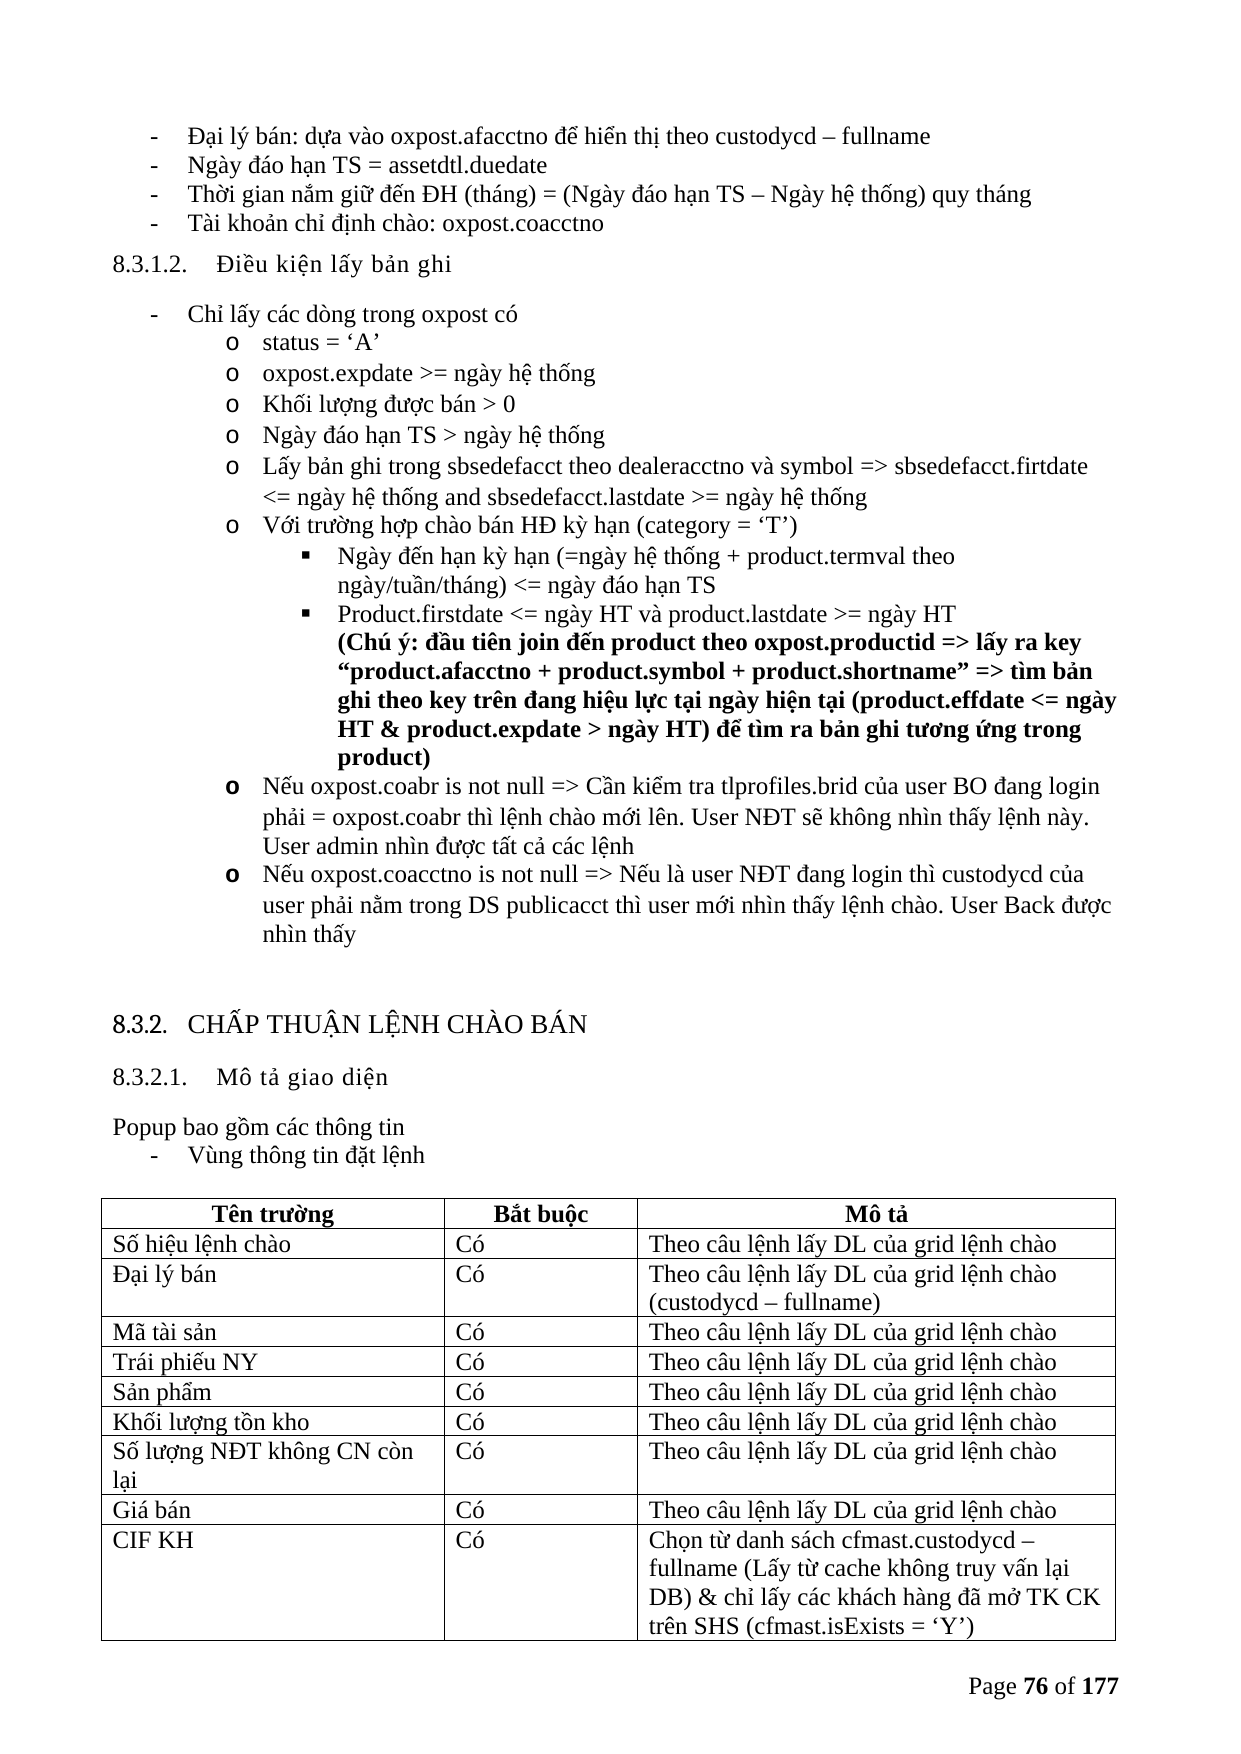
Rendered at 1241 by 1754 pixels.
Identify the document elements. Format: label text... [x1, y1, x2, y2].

list Ngày đáo hạn TS > ngày hệ thống [225, 420, 1119, 451]
list oxpost.expdate >= ngày hệ thống [225, 358, 1119, 389]
list Vùng thông tin đặt lệnh [150, 1141, 1119, 1169]
list Thời gian nắm giữ đến ĐH (tháng) = (Ngày đáo hạn TS – Ngày hệ thống) quy tháng [150, 179, 1119, 208]
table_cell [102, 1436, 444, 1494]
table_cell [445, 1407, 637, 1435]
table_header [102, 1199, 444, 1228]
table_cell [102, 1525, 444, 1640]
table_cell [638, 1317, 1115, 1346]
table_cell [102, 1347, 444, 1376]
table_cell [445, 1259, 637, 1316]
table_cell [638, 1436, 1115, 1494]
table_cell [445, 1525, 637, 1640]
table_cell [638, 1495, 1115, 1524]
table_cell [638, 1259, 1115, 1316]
list Chỉ lấy các dòng trong oxpost có [150, 299, 1119, 327]
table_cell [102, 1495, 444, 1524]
list Khối lượng được bán > 0 [225, 389, 1119, 420]
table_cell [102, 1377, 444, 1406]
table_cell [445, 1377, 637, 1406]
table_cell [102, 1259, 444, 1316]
list Product.firstdate <= ngày HT và product.lastdate >= ngày HT [300, 599, 1119, 627]
list Ngày đáo hạn TS = assetdtl.duedate [150, 150, 1119, 179]
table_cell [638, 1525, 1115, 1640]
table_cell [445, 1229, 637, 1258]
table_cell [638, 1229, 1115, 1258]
list Lấy bản ghi trong sbsedefacct theo dealeracctno và symbol => sbsedefacct.firtdate <= ngày hệ thống and sbsedefacct.lastdate >= ngày hệ thống [225, 451, 1119, 510]
subtitle Mô tả giao diện [112, 1062, 1119, 1091]
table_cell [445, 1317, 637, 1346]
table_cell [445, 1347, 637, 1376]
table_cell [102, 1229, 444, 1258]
list Ngày đến hạn kỳ hạn (=ngày hệ thống + product.termval theo ngày/tuần/tháng) <= ngày đáo hạn TS [300, 541, 1119, 599]
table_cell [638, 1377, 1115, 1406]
list Nếu oxpost.coabr is not null => Cần kiểm tra tlprofiles.brid của user BO đang login phải = oxpost.coabr thì lệnh chào mới lên. User NĐT sẽ không nhìn thấy lệnh này. User admin nhìn được tất cả các lệnh [225, 771, 1119, 859]
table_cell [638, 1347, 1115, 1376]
list Nếu oxpost.coacctno is not null => Nếu là user NĐT đang login thì custodycd của user phải nằm trong DS publicacct thì user mới nhìn thấy lệnh chào. User Back được nhìn thấy [225, 859, 1119, 948]
text Popup bao gồm các thông tin [112, 1112, 1119, 1141]
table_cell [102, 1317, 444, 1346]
subtitle Chấp thuận lệnh chào bán [112, 1008, 1119, 1040]
list status = ‘A’ [225, 327, 1119, 358]
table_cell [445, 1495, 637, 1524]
subtitle Điều kiện lấy bản ghi [112, 249, 1119, 278]
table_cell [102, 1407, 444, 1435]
list Với trường hợp chào bán HĐ kỳ hạn (category = ‘T’) [225, 510, 1119, 541]
list Đại lý bán: dựa vào oxpost.afacctno để hiển thị theo custodycd – fullname [150, 121, 1119, 150]
list (Chú ý: đầu tiên join đến product theo oxpost.productid => lấy ra key “product.afacctno + product.symbol + product.shortname” => tìm bản ghi theo key trên đang hiệu lực tại ngày hiện tại (product.effdate <= ngày HT & product.expdate > ngày HT) để tìm ra bản ghi tương ứng trong product) [337, 627, 1119, 771]
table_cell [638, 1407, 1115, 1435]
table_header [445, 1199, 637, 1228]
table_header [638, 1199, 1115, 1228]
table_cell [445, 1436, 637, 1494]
list Tài khoản chỉ định chào: oxpost.coacctno [150, 208, 1119, 236]
